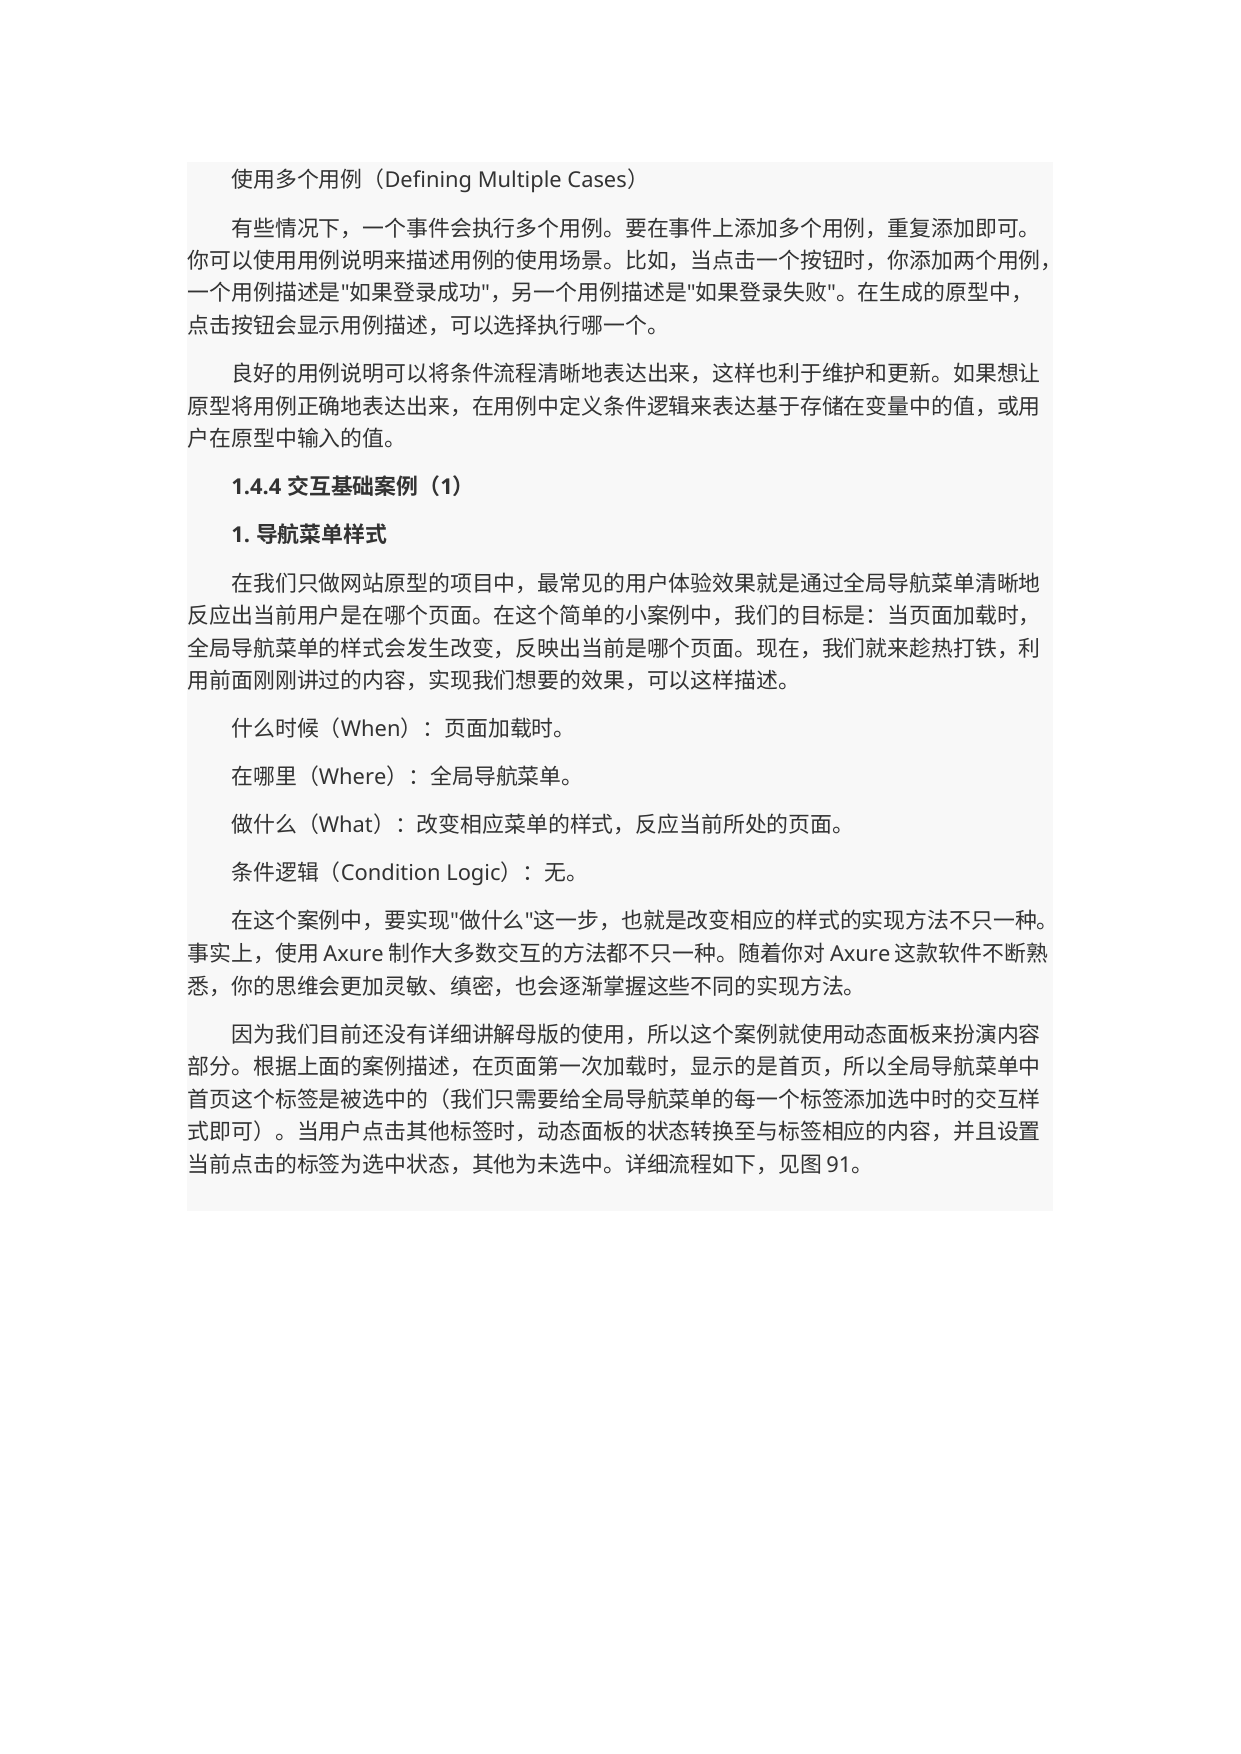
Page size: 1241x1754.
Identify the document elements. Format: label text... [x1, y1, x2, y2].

text 1. 导航菜单样式 [187, 517, 1053, 549]
text 有些情况下，一个事件会执行多个用例。要在事件上添加多个用例，重复添加即可。你可以使用用例说明来描述用例的使用场景。比如，当点击一个按钮时，你添加两个用例，一个用例描述是"如果登录成功"，另一个用例描述是"如果登录失败"。在生成的原型中，点击按钮会显示用例描述，可以选择执行哪一个。 [187, 210, 1053, 340]
text 做什么（What）：改变相应菜单的样式，反应当前所处的页面。 [187, 807, 1053, 839]
text 良好的用例说明可以将条件流程清晰地表达出来，这样也利于维护和更新。如果想让原型将用例正确地表达出来，在用例中定义条件逻辑来表达基于存储在变量中的值，或用户在原型中输入的值。 [187, 356, 1053, 453]
text 在这个案例中，要实现"做什么"这一步，也就是改变相应的样式的实现方法不只一种。事实上，使用Axure制作大多数交互的方法都不只一种。随着你对Axure这款软件不断熟悉，你的思维会更加灵敏、缜密，也会逐渐掌握这些不同的实现方法。 [187, 903, 1053, 1001]
text 在哪里（Where）：全局导航菜单。 [187, 759, 1053, 791]
text 在我们只做网站原型的项目中，最常见的用户体验效果就是通过全局导航菜单清晰地反应出当前用户是在哪个页面。在这个简单的小案例中，我们的目标是：当页面加载时，全局导航菜单的样式会发生改变，反映出当前是哪个页面。现在，我们就来趁热打铁，利用前面刚刚讲过的内容，实现我们想要的效果，可以这样描述。 [187, 565, 1053, 695]
text 条件逻辑（Condition Logic）：无。 [187, 855, 1053, 888]
text 因为我们目前还没有详细讲解母版的使用，所以这个案例就使用动态面板来扮演内容部分。根据上面的案例描述，在页面第一次加载时，显示的是首页，所以全局导航菜单中首页这个标签是被选中的（我们只需要给全局导航菜单的每一个标签添加选中时的交互样式即可）。当用户点击其他标签时，动态面板的状态转换至与标签相应的内容，并且设置当前点击的标签为选中状态，其他为未选中。详细流程如下，见图91。 [187, 1016, 1053, 1211]
text 1.4.4 交互基础案例（1） [187, 469, 1053, 501]
text 使用多个用例（Defining Multiple Cases） [187, 162, 1053, 194]
text 什么时候（When）：页面加载时。 [187, 711, 1053, 743]
